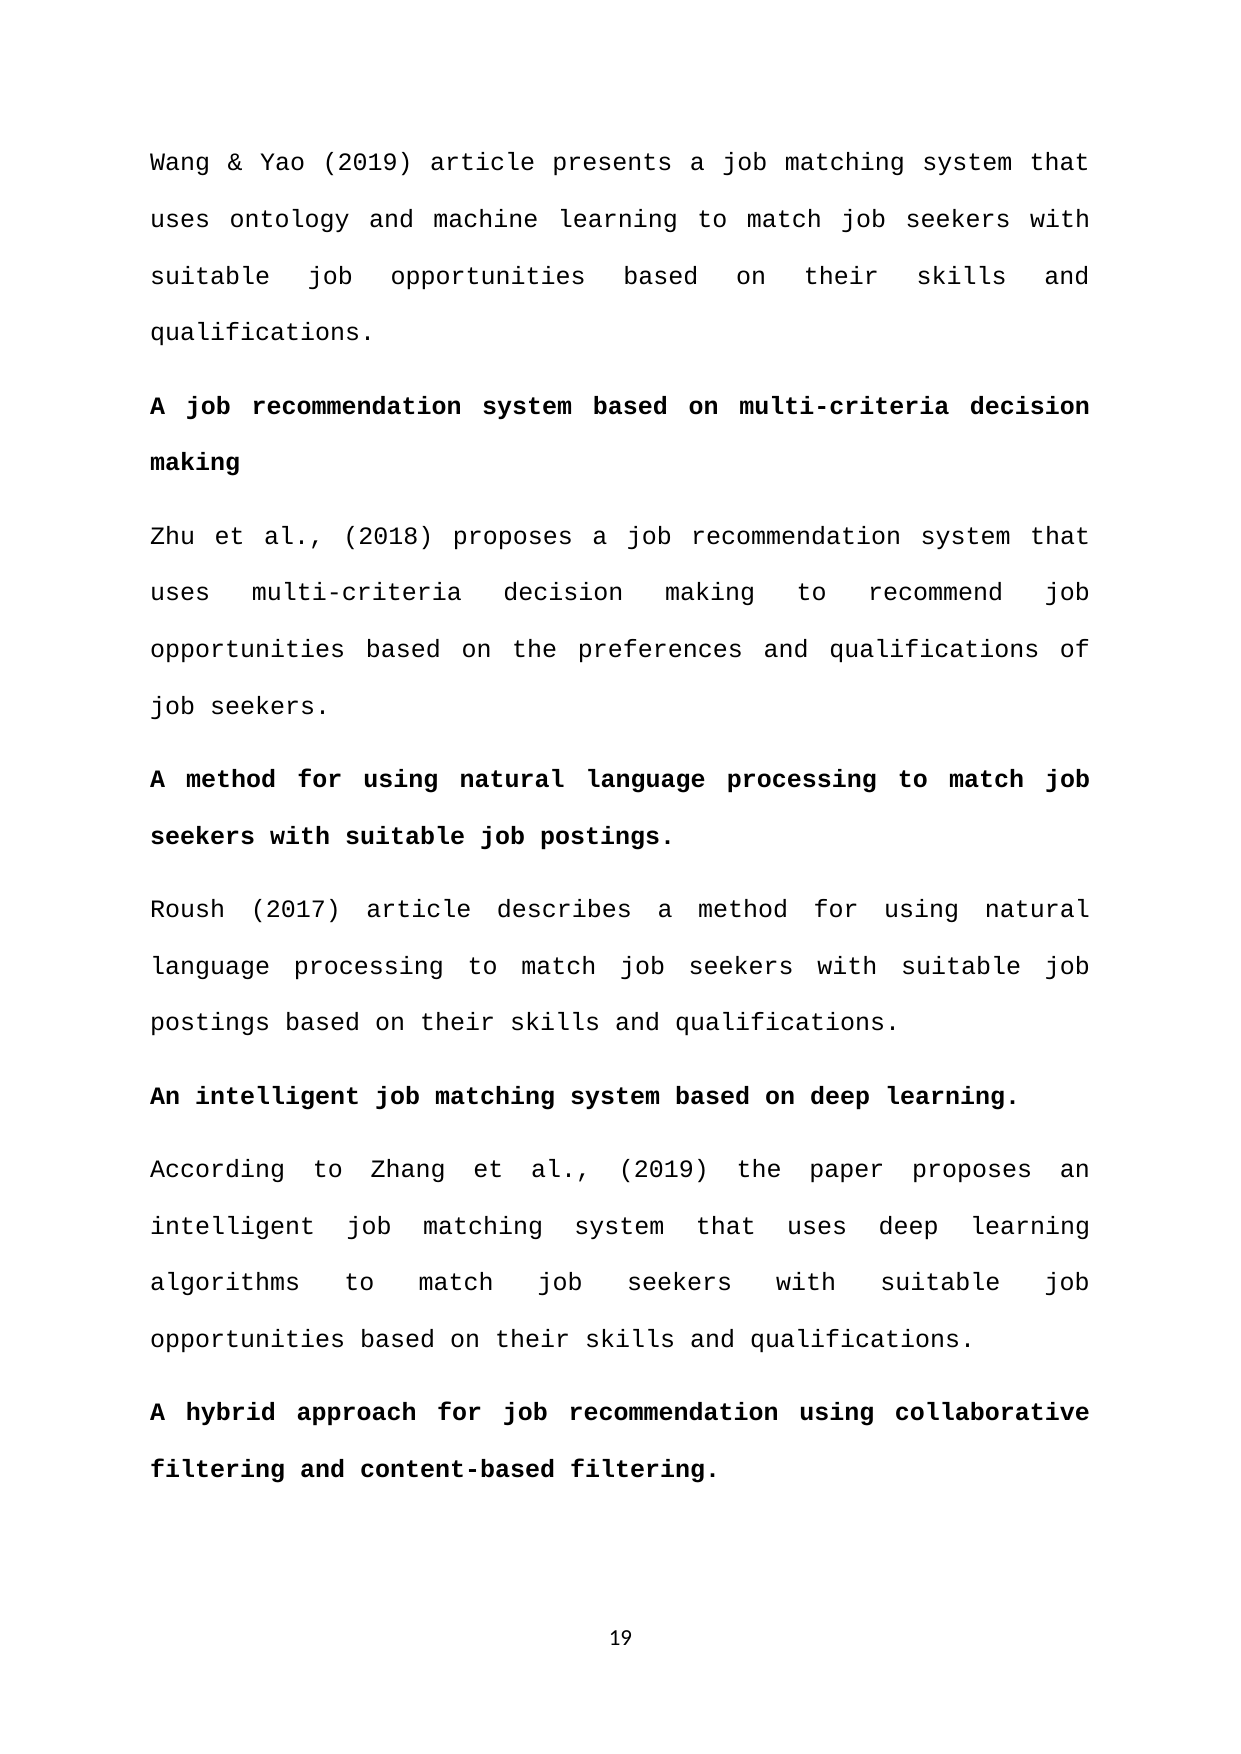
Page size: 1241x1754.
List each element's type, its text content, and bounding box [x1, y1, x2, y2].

text Zhu et al., (2018) proposes a job recommendation system that uses multi-criteria decision making to recommend job opportunities based on the preferences and qualifications of job seekers. [150, 523, 1090, 722]
text Wang & Yao (2019) article presents a job matching system that uses ontology and machine learning to match job seekers with suitable job opportunities based on their skills and qualifications. [150, 150, 1090, 348]
text Roush (2017) article describes a method for using natural language processing to match job seekers with suitable job postings based on their skills and qualifications. [150, 897, 1090, 1038]
text A method for using natural language processing to match job seekers with suitable job postings. [150, 767, 1090, 852]
text According to Zhang et al., (2019) the paper proposes an intelligent job matching system that uses deep learning algorithms to match job seekers with suitable job opportunities based on their skills and qualifications. [150, 1157, 1090, 1355]
text A hybrid approach for job recommendation using collaborative filtering and content-based filtering. [150, 1400, 1090, 1485]
text A job recommendation system based on multi-criteria decision making [150, 393, 1090, 478]
text An intelligent job matching system based on deep learning. [150, 1083, 1090, 1112]
